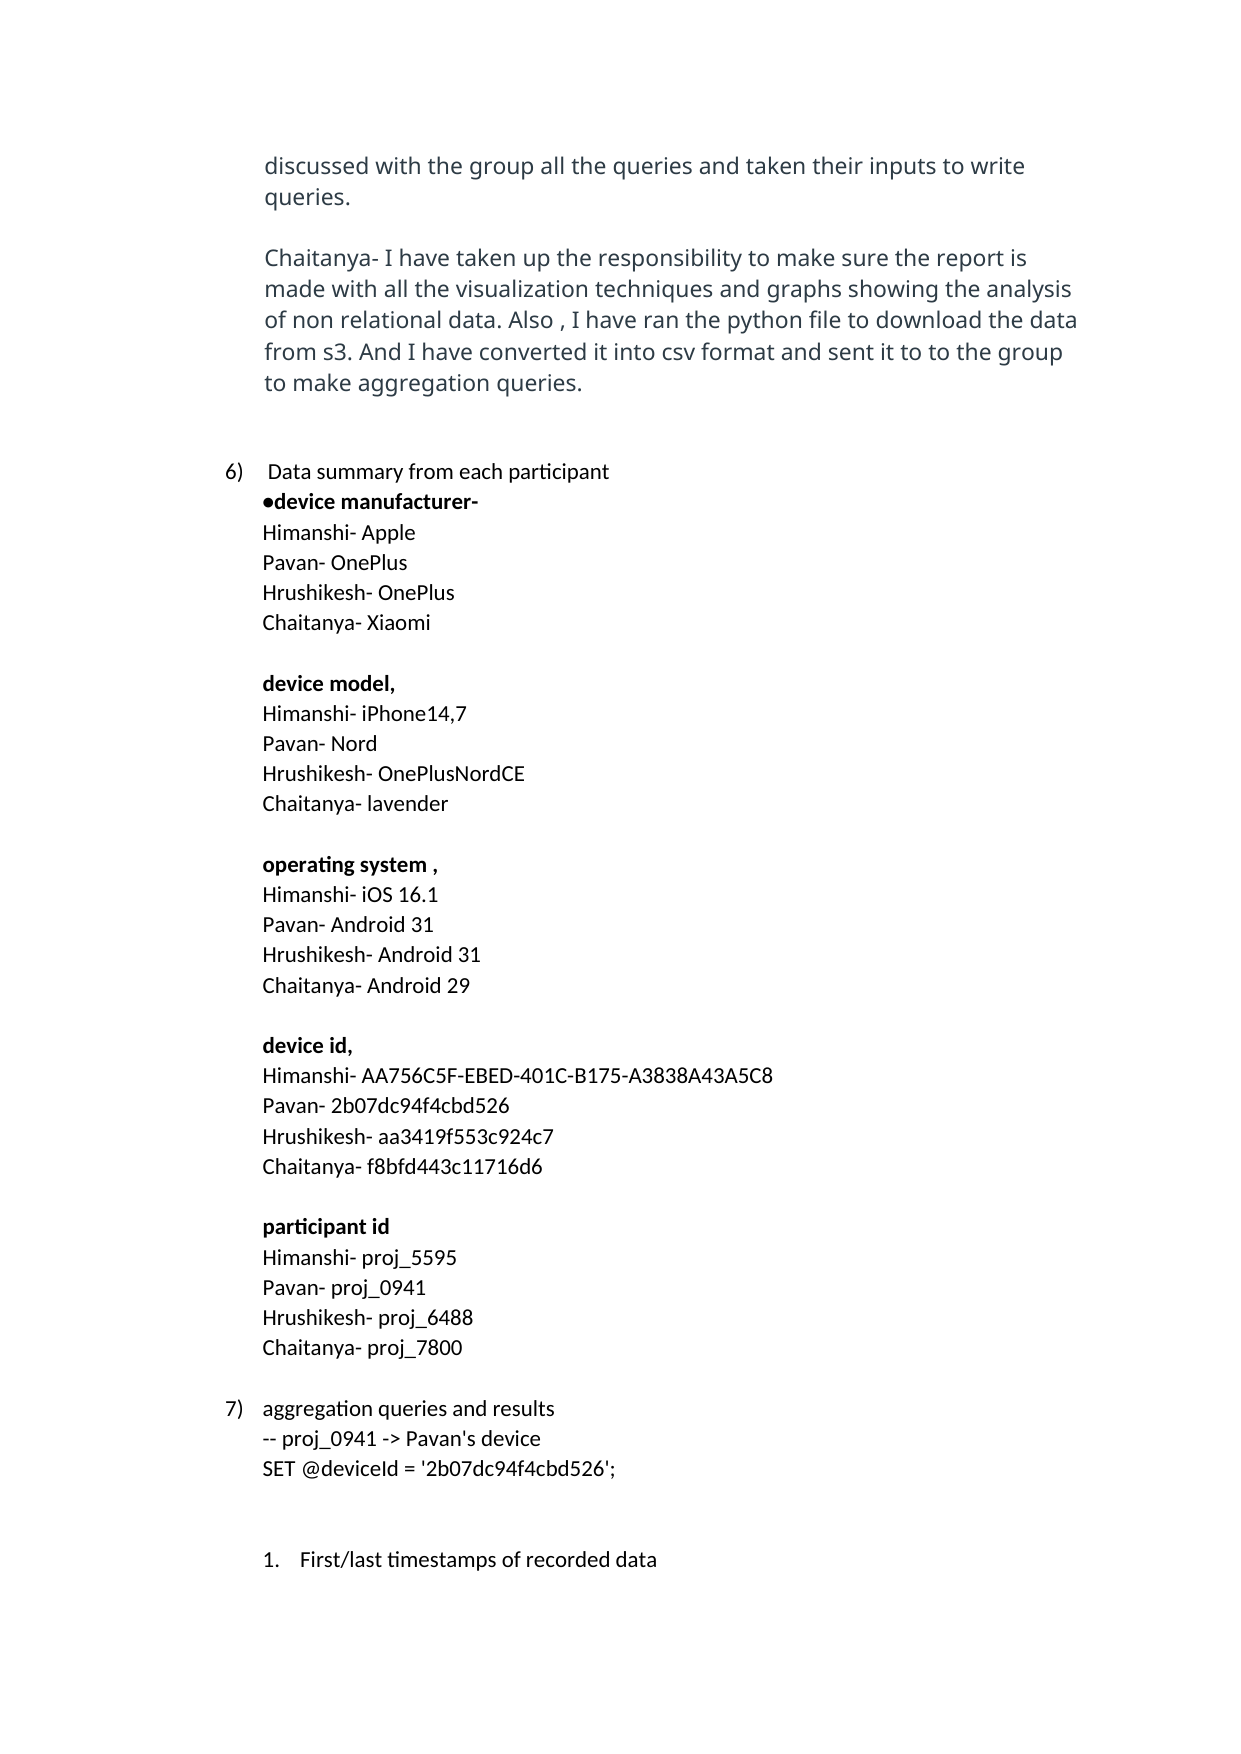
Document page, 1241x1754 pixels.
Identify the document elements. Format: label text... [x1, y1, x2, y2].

list Himanshi- Apple [262, 518, 1090, 546]
list Hrushikesh- OnePlus [262, 578, 1090, 606]
list Chaitanya- lavender [262, 789, 1090, 818]
list device model, [262, 669, 1090, 697]
list Himanshi- proj_5595 [262, 1243, 1090, 1271]
list -- proj_0941 -> Pavan's device [262, 1424, 1090, 1452]
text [264, 150, 1090, 212]
list Pavan- Nord [262, 729, 1090, 757]
list device id, [262, 1031, 1090, 1059]
list Himanshi- iPhone14,7 [262, 699, 1090, 727]
list Chaitanya- proj_7800 [262, 1333, 1090, 1361]
list Chaitanya- Xiaomi [262, 608, 1090, 636]
list Pavan- proj_0941 [262, 1273, 1090, 1301]
text Chaitanya- I have taken up the responsibility to make sure the report is made with all the visualization techniques and graphs showing the analysis of non relational data. Also , I have ran the python file to download the data from s3. And I have converted it into csv format and sent it to to the group to make aggregation queries. [264, 242, 1090, 398]
list Himanshi- AA756C5F-EBED-401C-B175-A3838A43A5C8 [262, 1061, 1090, 1089]
list SET @deviceId = '2b07dc94f4cbd526'; [262, 1454, 1090, 1482]
list First/last timestamps of recorded data [262, 1545, 1090, 1573]
list Pavan- Android 31 [262, 910, 1090, 938]
list Data summary from each participant [225, 457, 1090, 485]
list Hrushikesh- OnePlusNordCE [262, 759, 1090, 787]
list Hrushikesh- proj_6488 [262, 1303, 1090, 1331]
list Himanshi- iOS 16.1 [262, 880, 1090, 908]
list Hrushikesh- aa3419f553c924c7 [262, 1122, 1090, 1150]
list Hrushikesh- Android 31 [262, 941, 1090, 969]
list participant id [262, 1212, 1090, 1241]
list Chaitanya- f8bfd443c11716d6 [262, 1152, 1090, 1180]
list operating system , [262, 850, 1090, 878]
list •device manufacturer- [262, 487, 1090, 516]
list aggregation queries and results [225, 1394, 1090, 1422]
list Pavan- 2b07dc94f4cbd526 [262, 1092, 1090, 1120]
list Pavan- OnePlus [262, 548, 1090, 576]
list Chaitanya- Android 29 [262, 971, 1090, 999]
